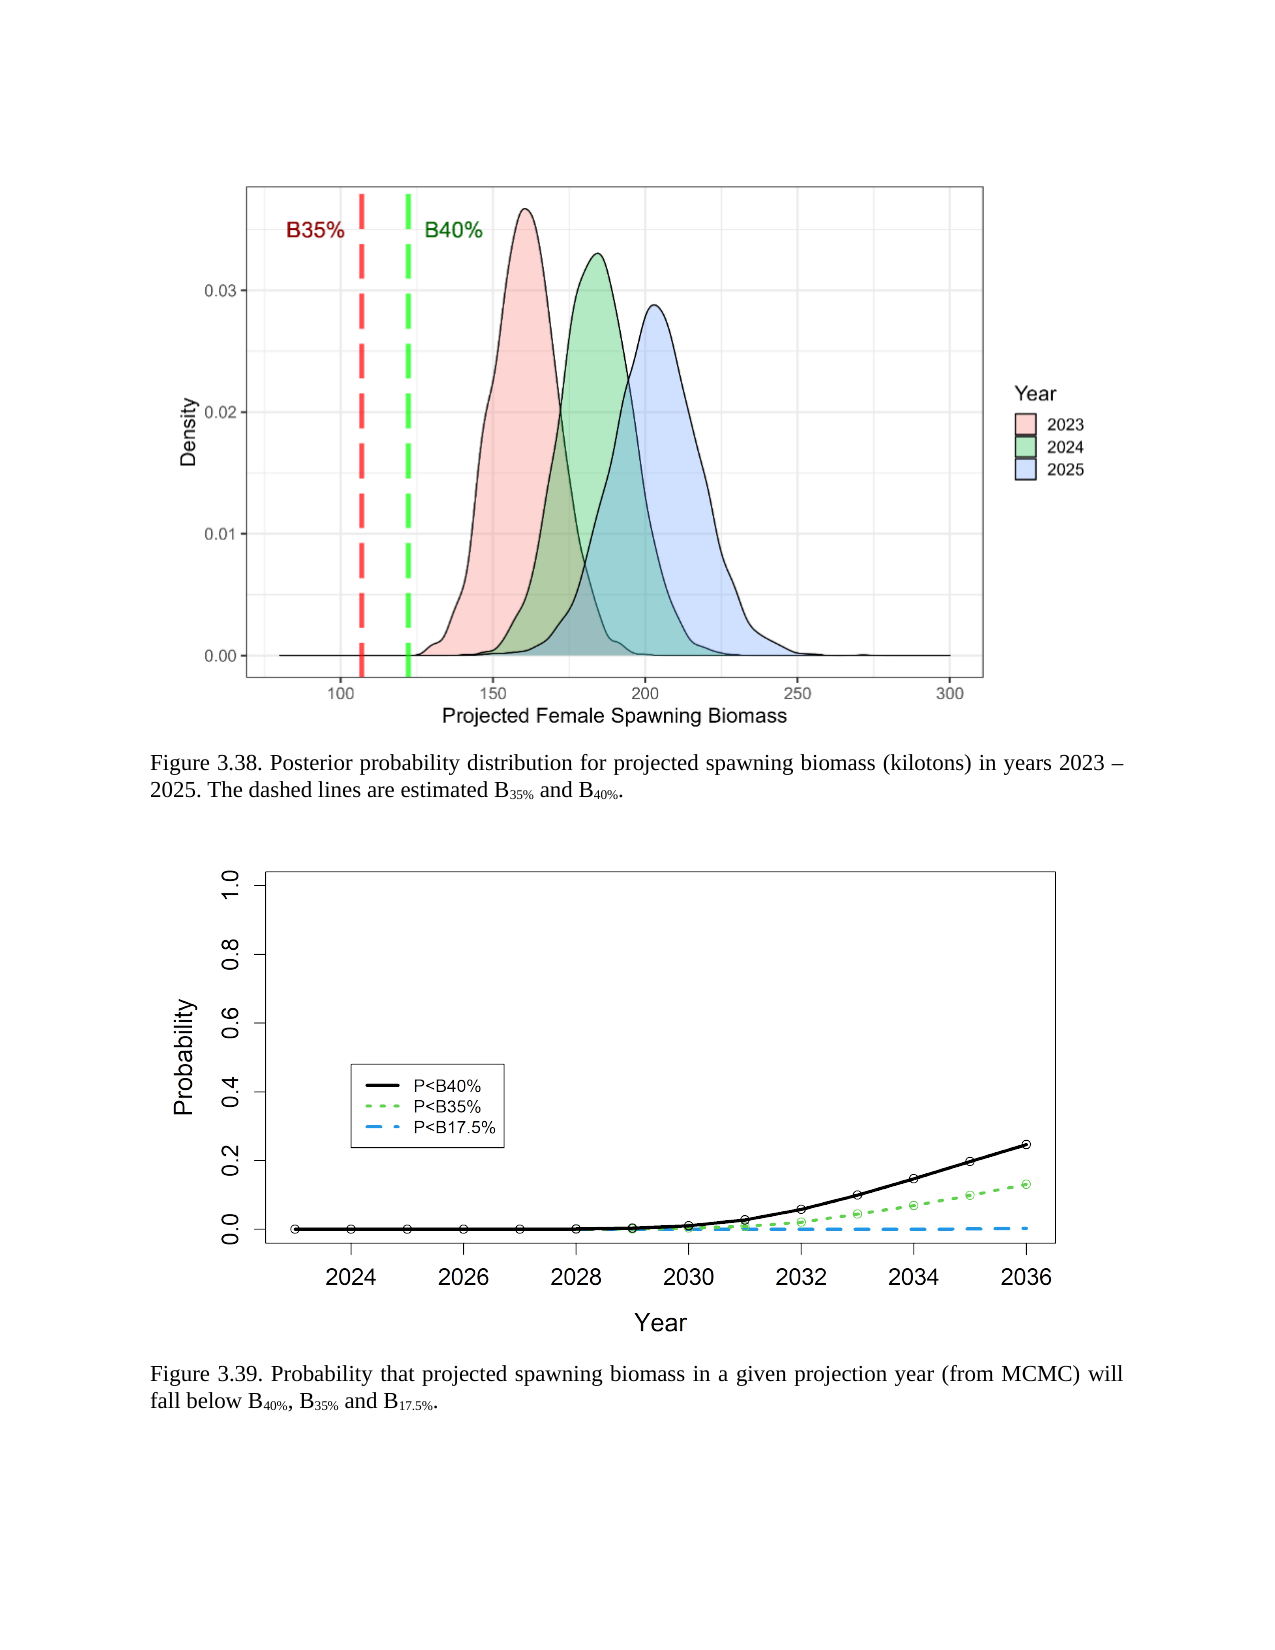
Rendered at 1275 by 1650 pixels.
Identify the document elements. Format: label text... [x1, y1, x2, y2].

text Figure 3.38. Posterior probability distribution for projected spawning biomass (kilotons) in years 2023 – 2025. The dashed lines are estimated B35% and B40%. [150, 749, 1125, 802]
picture [170, 176, 1105, 737]
text Figure 3.39. Probability that projected spawning biomass in a given projection year (from MCMC) will fall below B40%, B35% and B17.5%. [150, 1360, 1125, 1413]
picture [171, 856, 1104, 1361]
